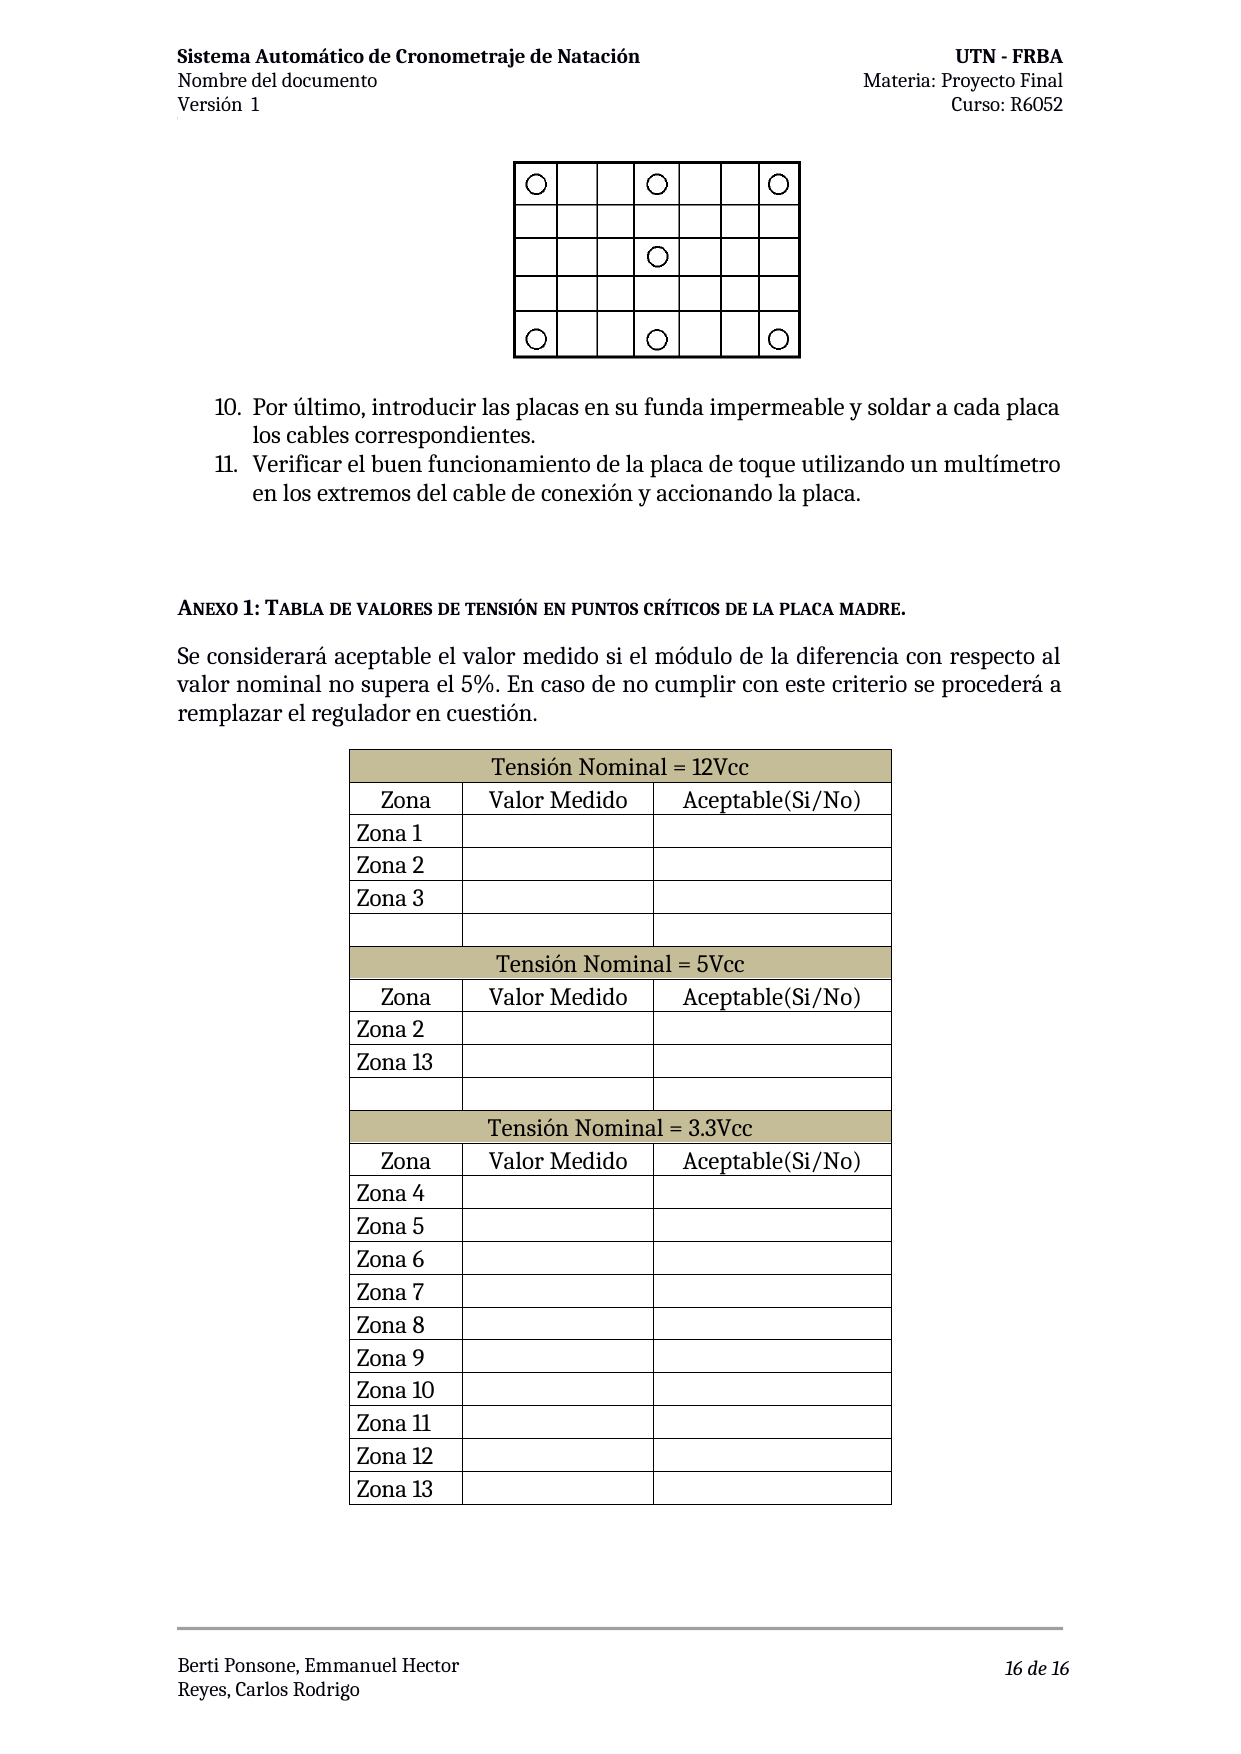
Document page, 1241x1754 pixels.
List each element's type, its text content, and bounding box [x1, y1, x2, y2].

table_cell Zona 6 [350, 1242, 462, 1274]
table_cell [654, 1275, 891, 1307]
table_cell [654, 1078, 891, 1110]
table_cell Valor Medido [463, 980, 653, 1011]
table_cell Zona 2 [350, 1012, 462, 1044]
table_cell [654, 1439, 891, 1471]
table_header Tensión Nominal = 12Vcc [350, 750, 891, 782]
table_cell Zona 10 [350, 1373, 462, 1405]
table_cell [654, 881, 891, 913]
table_cell Zona 4 [350, 1176, 462, 1208]
table_cell Zona 8 [350, 1308, 462, 1339]
table_cell Valor Medido [463, 1144, 653, 1175]
table_cell Aceptable(Si/No) [654, 783, 891, 814]
table_cell [654, 1373, 891, 1405]
table_cell [654, 1176, 891, 1208]
table_cell [463, 1209, 653, 1241]
table_cell [463, 1242, 653, 1274]
table_cell [463, 848, 653, 880]
table_cell Zona [350, 1144, 462, 1175]
table_cell [654, 1308, 891, 1339]
table_cell [654, 1340, 891, 1372]
table_cell [654, 848, 891, 880]
table_cell Zona 12 [350, 1439, 462, 1471]
table_cell Zona 2 [350, 848, 462, 880]
table_cell [463, 1472, 653, 1503]
table_cell Zona 9 [350, 1340, 462, 1372]
table_cell [654, 1209, 891, 1241]
table_cell [463, 914, 653, 946]
table_cell Aceptable(Si/No) [654, 1144, 891, 1175]
table_cell [463, 1406, 653, 1438]
table_cell [350, 914, 462, 946]
table_cell Zona [350, 980, 462, 1011]
table_cell [463, 1340, 653, 1372]
table_cell [654, 1472, 891, 1503]
text Se considerará aceptable el valor medido si el módulo de la diferencia con respecto al valor nominal no supera el 5%. En caso de no cumplir con este criterio se procederá a remplazar el regulador en cuestión. [177, 642, 1063, 728]
table_cell [654, 1012, 891, 1044]
table_cell [463, 1439, 653, 1471]
picture [509, 155, 807, 364]
table_cell [350, 1078, 462, 1110]
table_cell Aceptable(Si/No) [654, 980, 891, 1011]
table_cell [463, 1045, 653, 1077]
table_cell Tensión Nominal = 3.3Vcc [350, 1111, 891, 1142]
table_cell Zona 13 [350, 1472, 462, 1503]
list Por último, introducir las placas en su funda impermeable y soldar a cada placa los cables correspondientes. [215, 392, 1063, 450]
table_cell Zona 3 [350, 881, 462, 913]
table_cell [463, 1176, 653, 1208]
table_cell [463, 1373, 653, 1405]
table_cell Valor Medido [463, 783, 653, 814]
list Verificar el buen funcionamiento de la placa de toque utilizando un multímetro en los extremos del cable de conexión y accionando la placa. [215, 450, 1063, 507]
table_cell [463, 881, 653, 913]
table_cell Zona [350, 783, 462, 814]
table_cell Zona 7 [350, 1275, 462, 1307]
table_cell [463, 815, 653, 847]
table_cell [463, 1012, 653, 1044]
table_cell Zona 5 [350, 1209, 462, 1241]
table_cell [654, 1242, 891, 1274]
table_cell [463, 1078, 653, 1110]
table_cell [654, 1406, 891, 1438]
table_cell Tensión Nominal = 5Vcc [350, 947, 891, 978]
table_cell [654, 914, 891, 946]
table_cell Zona 13 [350, 1045, 462, 1077]
table_cell [463, 1308, 653, 1339]
table_cell Zona 1 [350, 815, 462, 847]
table_cell [654, 1045, 891, 1077]
table_cell Zona 11 [350, 1406, 462, 1438]
text Anexo 1: Tabla de valores de tensión en puntos críticos de la placa madre. [177, 594, 1063, 621]
table_cell [654, 815, 891, 847]
table_cell [463, 1275, 653, 1307]
